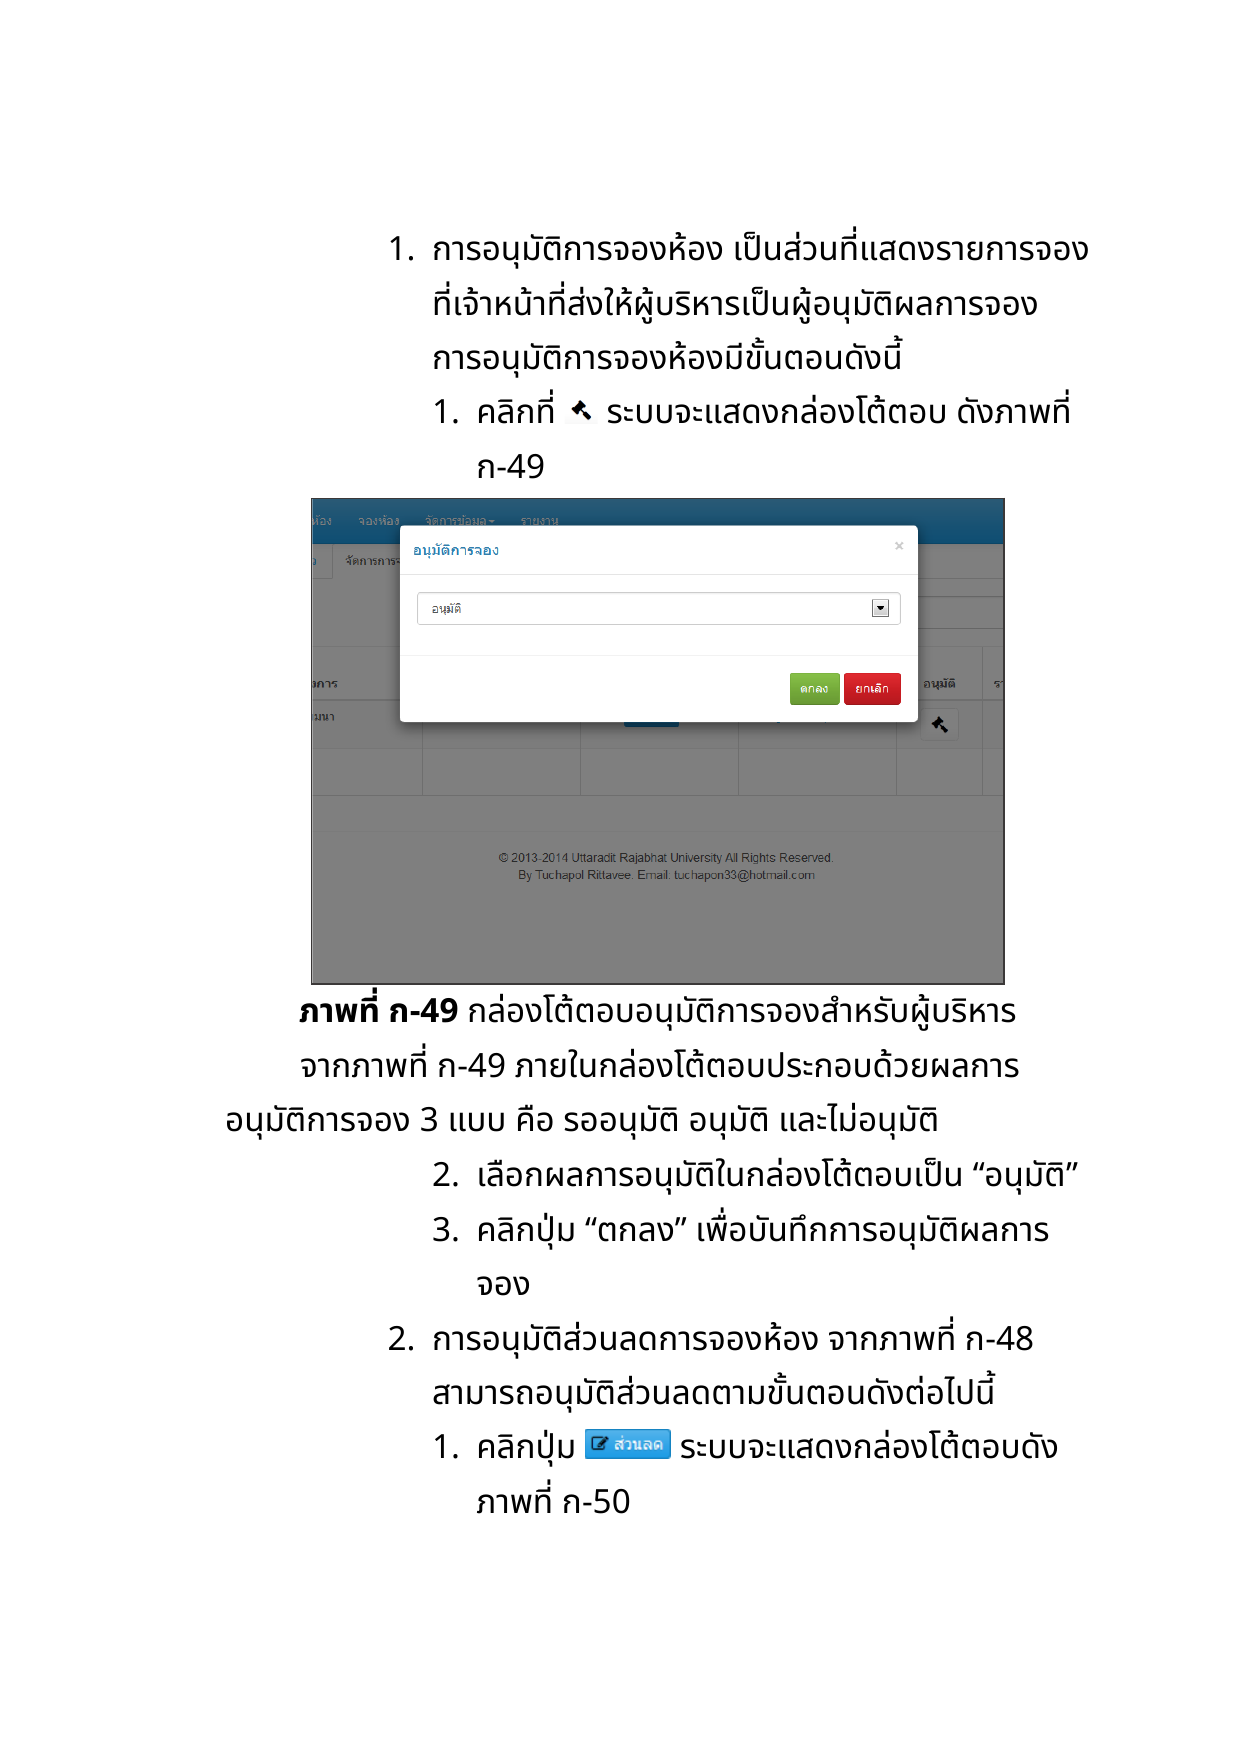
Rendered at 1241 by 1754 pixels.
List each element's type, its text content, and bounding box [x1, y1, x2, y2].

text ภาพที่ ก-49 กล่องโต้ตอบอนุมัติการจองสำหรับผู้บริหาร [225, 987, 1090, 1038]
list คลิกปุ่ม “ตกลง” เพื่อบันทึกการอนุมัติผลการจอง [432, 1205, 1090, 1310]
picture [585, 1429, 671, 1459]
list เลือกผลการอนุมัติในกล่องโต้ตอบเป็น “อนุมัติ” [432, 1151, 1090, 1201]
list คลิกที่ ระบบจะแสดงกล่องโต้ตอบ ดังภาพที่ ก-49 [432, 388, 1090, 493]
list คลิกปุ่ม ระบบจะแสดงกล่องโต้ตอบดังภาพที่ ก-50 [432, 1423, 1090, 1528]
text จากภาพที่ ก-49 ภายในกล่องโต้ตอบประกอบด้วยผลการอนุมัติการจอง 3 แบบ คือ รออนุมัติ อนุมัติ และไม่อนุมัติ [225, 1042, 1090, 1147]
list การอนุมัติส่วนลดการจองห้อง จากภาพที่ ก-48 สามารถอนุมัติส่วนลดตามขั้นตอนดังต่อไปนี้ [387, 1314, 1090, 1419]
picture [312, 499, 1003, 983]
list การอนุมัติการจองห้อง เป็นส่วนที่แสดงรายการจองที่เจ้าหน้าที่ส่งให้ผู้บริหารเป็นผู้อนุมัติผลการจอง การอนุมัติการจองห้องมีขั้นตอนดังนี้ [387, 225, 1090, 384]
picture [564, 394, 598, 424]
